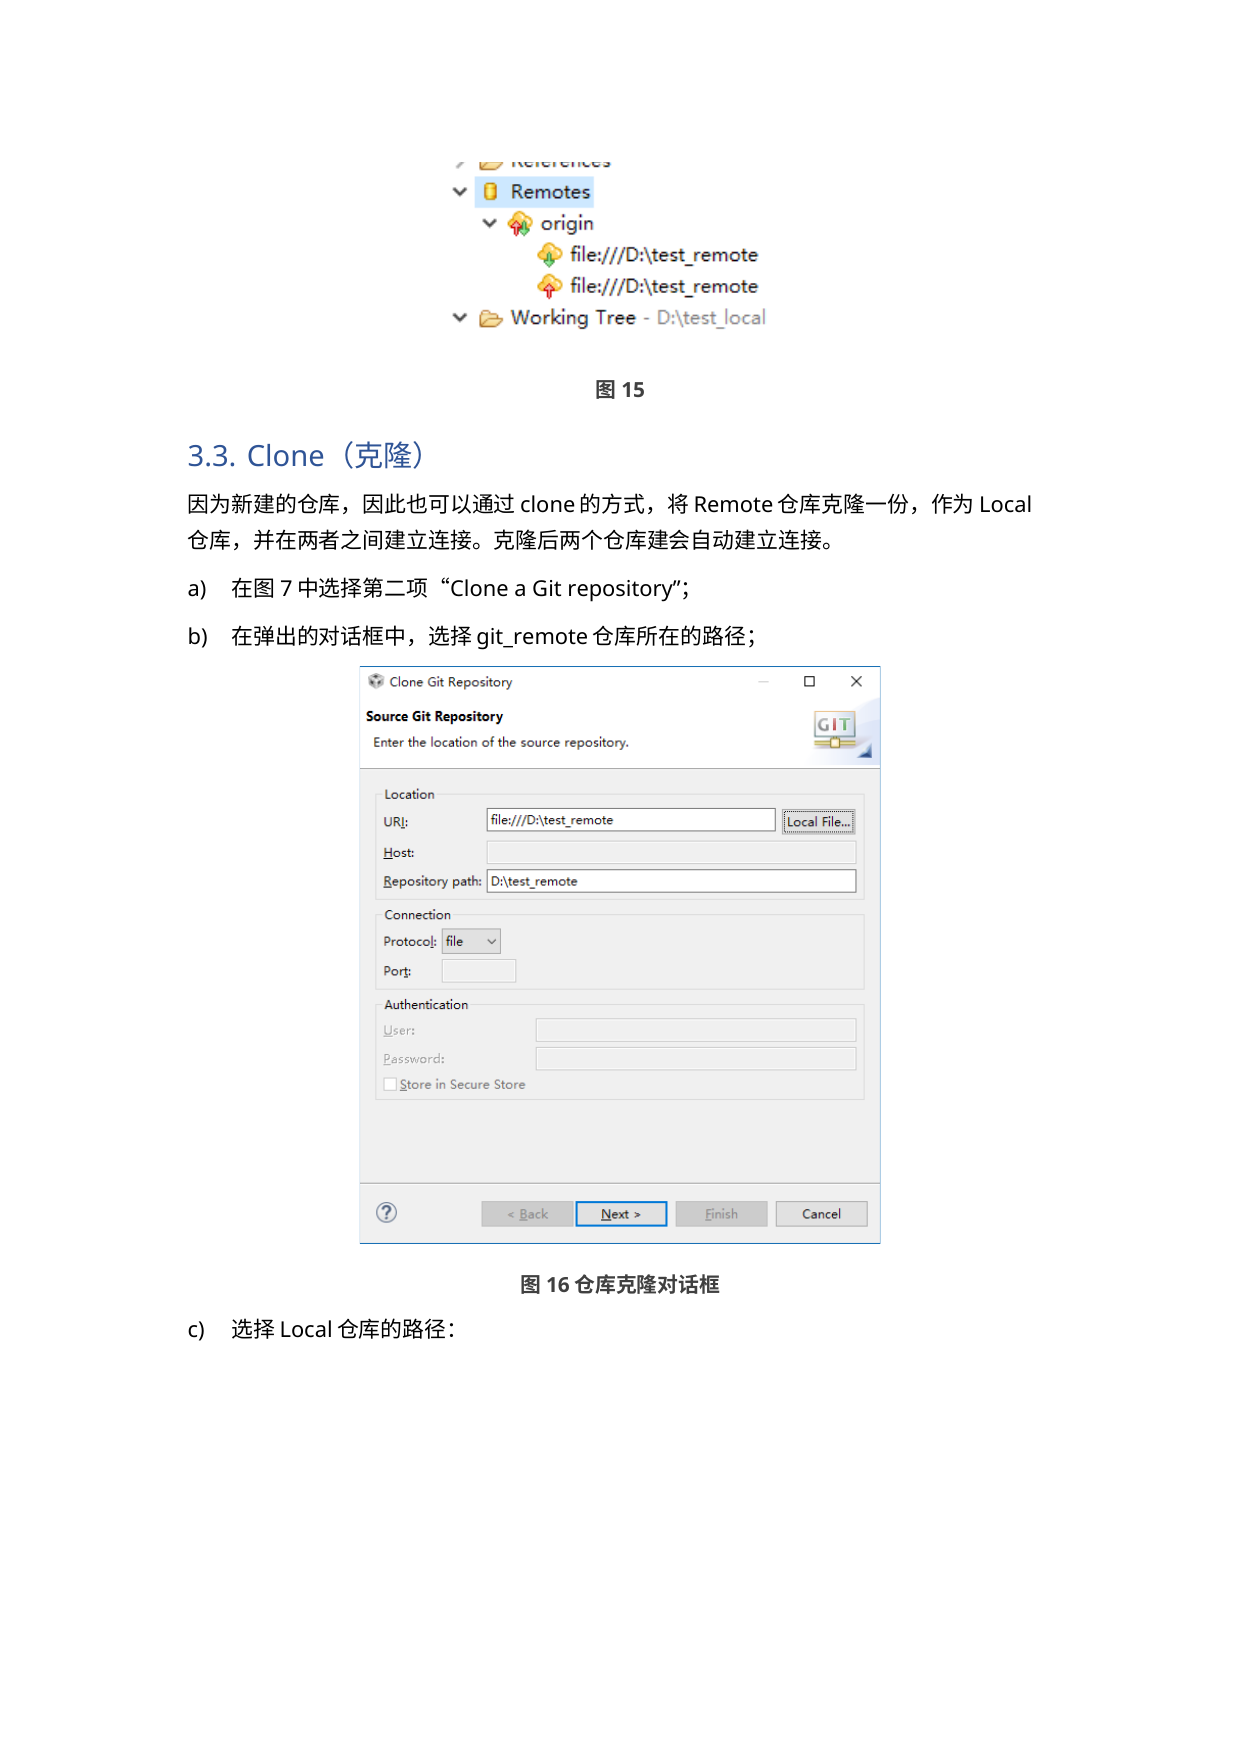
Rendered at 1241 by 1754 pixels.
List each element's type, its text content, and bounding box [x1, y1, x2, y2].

list 选择Local仓库的路径： [187, 1312, 1053, 1344]
subtitle Clone（克隆） [187, 422, 1053, 487]
picture [439, 162, 801, 337]
list 在弹出的对话框中，选择git_remote仓库所在的路径； [187, 618, 1053, 651]
list 在图 7中选择第二项“Clone a Git repository”； [187, 570, 1053, 603]
text 因为新建的仓库，因此也可以通过clone的方式，将Remote仓库克隆一份，作为Local仓库，并在两者之间建立连接。克隆后两个仓库建会自动建立连接。 [187, 487, 1053, 555]
text 图 15 [187, 372, 1053, 405]
text 图 16 仓库克隆对话框 [187, 1267, 1053, 1299]
picture [359, 666, 881, 1244]
